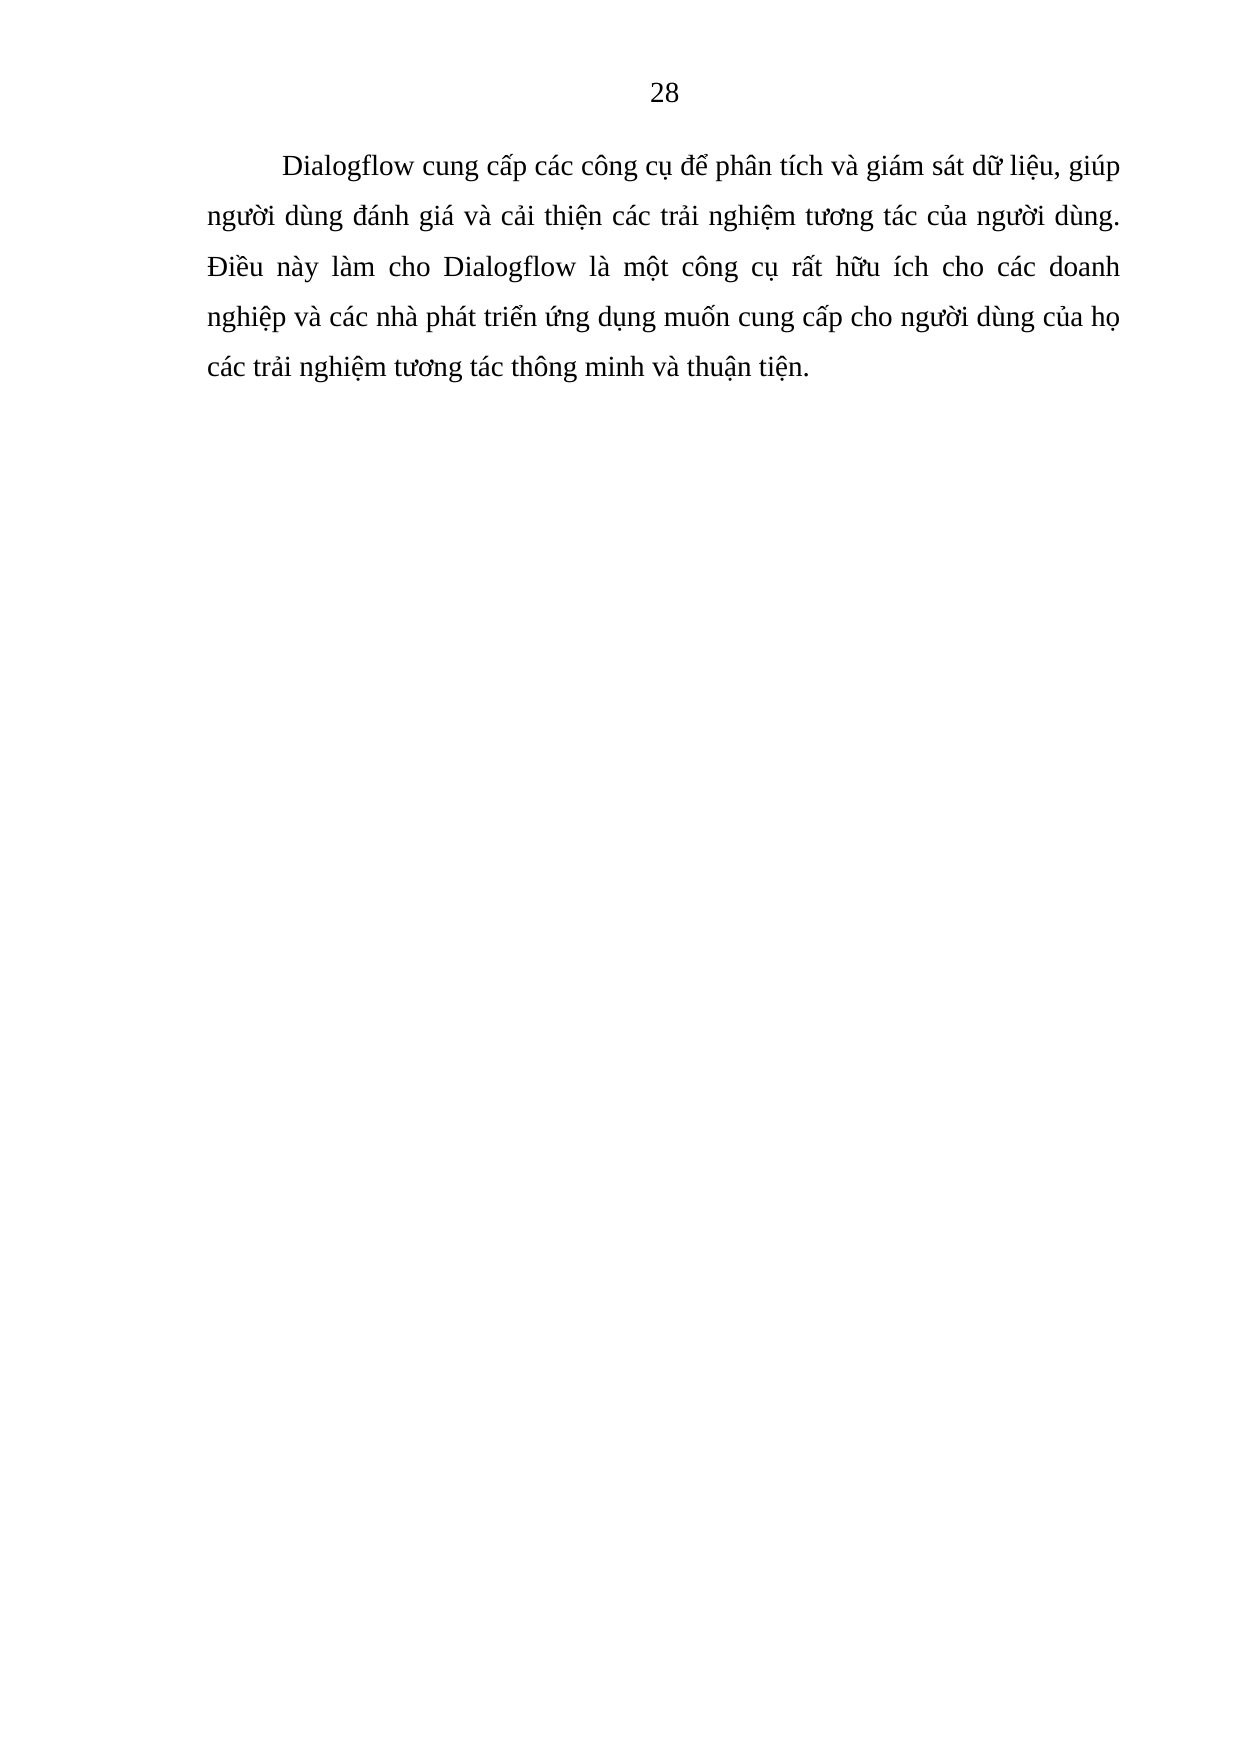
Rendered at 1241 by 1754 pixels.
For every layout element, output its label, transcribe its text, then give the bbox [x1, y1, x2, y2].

text Dialogflow cung cấp các công cụ để phân tích và giám sát dữ liệu, giúp người dùng đánh giá và cải thiện các trải nghiệm tương tác của người dùng. Điều này làm cho Dialogflow là một công cụ rất hữu ích cho các doanh nghiệp và các nhà phát triển ứng dụng muốn cung cấp cho người dùng của họ các trải nghiệm tương tác thông minh và thuận tiện. [207, 148, 1122, 383]
